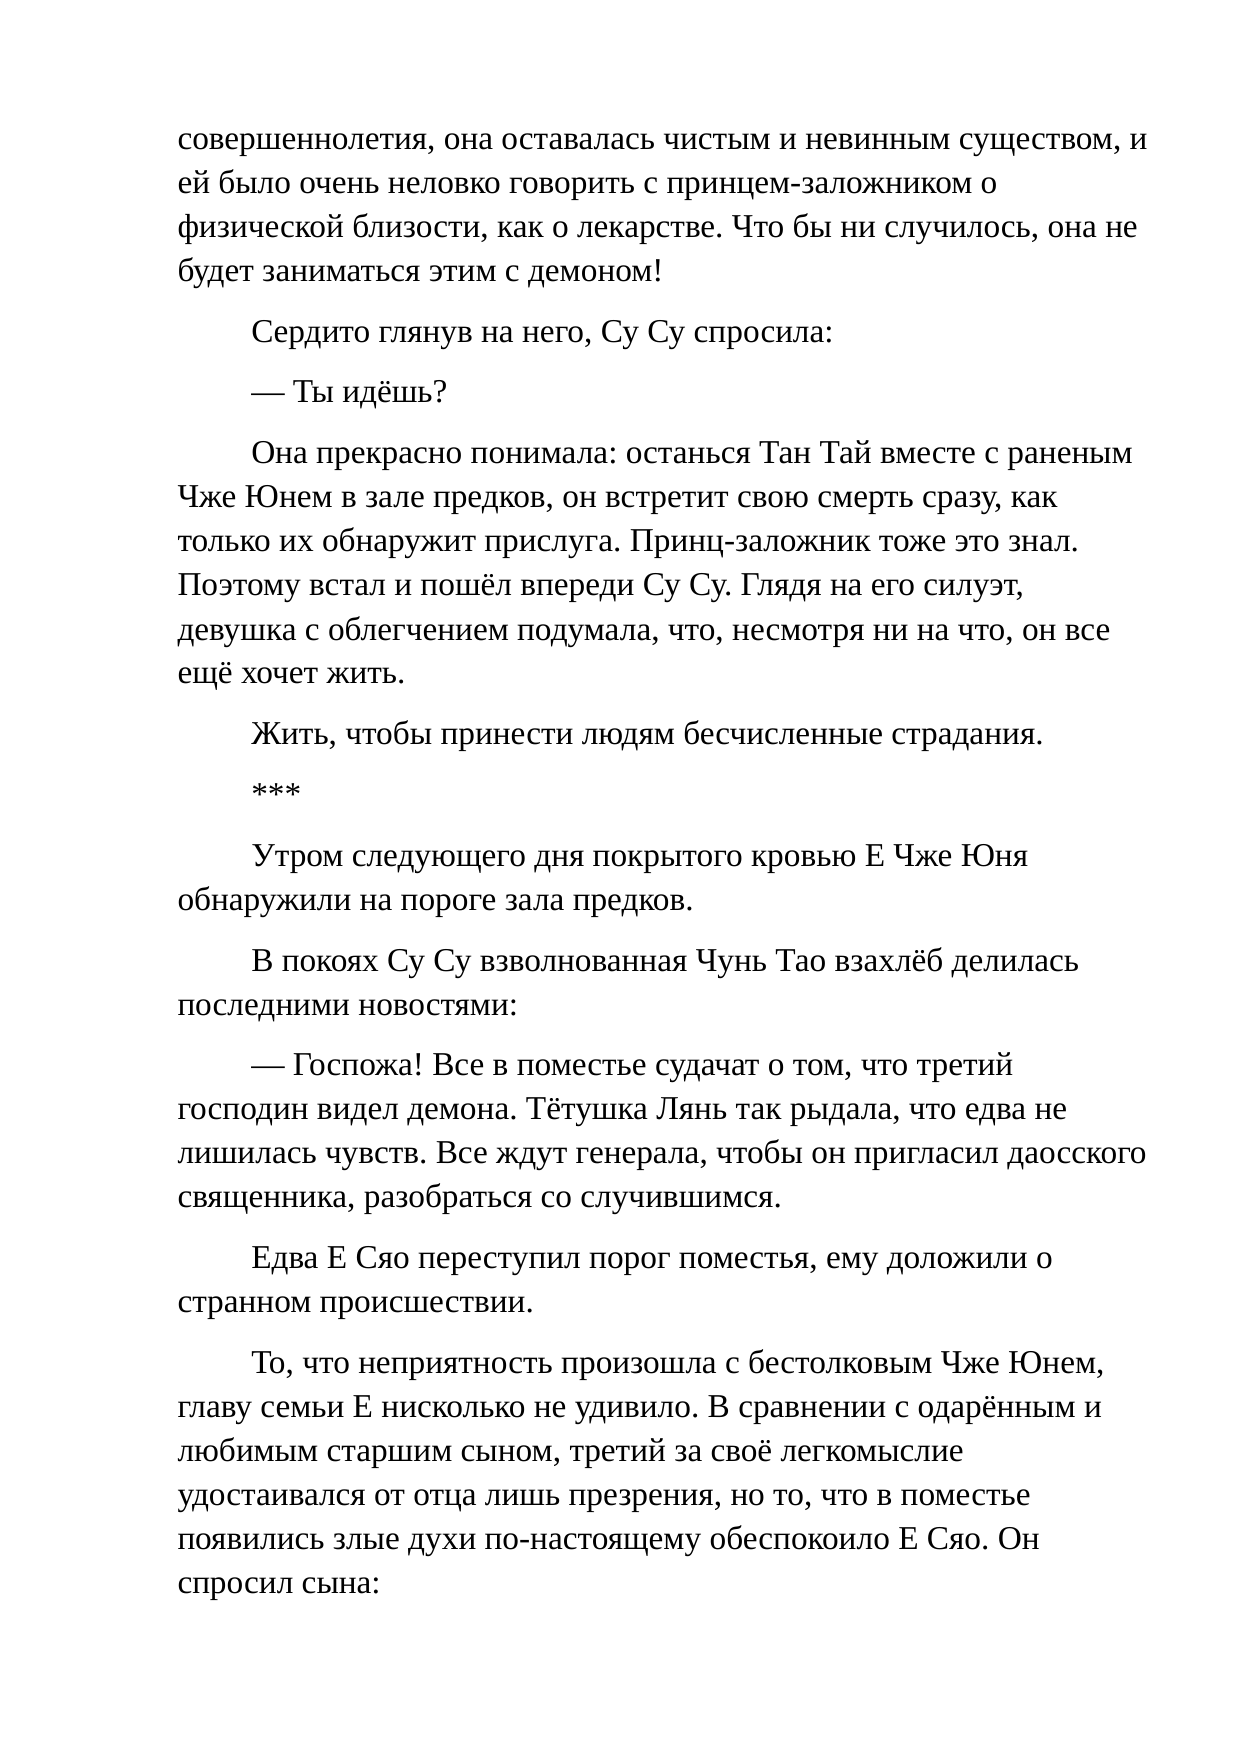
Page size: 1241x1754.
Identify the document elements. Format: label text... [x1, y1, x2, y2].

text Жить, чтобы принести людям бесчисленные страдания. [177, 713, 1152, 752]
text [177, 118, 1152, 289]
text Она прекрасно понимала: останься Тан Тай вместе с раненым Чже Юнем в зале предков, он встретит свою смерть сразу, как только их обнаружит прислуга. Принц-заложник тоже это знал. Поэтому встал и пошёл впереди Су Су. Глядя на его силуэт, девушка с облегчением подумала, что, несмотря ни на что, он все ещё хочет жить. [177, 432, 1152, 691]
text Едва Е Сяо переступил порог поместья, ему доложили о странном происшествии. [177, 1237, 1152, 1320]
text *** [177, 774, 1152, 813]
text — Ты идёшь? [177, 372, 1152, 410]
text Сердито глянув на него, Су Су спросила: [177, 311, 1152, 349]
text В покоях Су Су взволнованная Чунь Тао взахлёб делилась последними новостями: [177, 940, 1152, 1022]
text То, что неприятность произошла с бестолковым Чже Юнем, главу семьи Е нисколько не удивило. В сравнении с одарённым и любимым старшим сыном, третий за своё легкомыслие удостаивался от отца лишь презрения, но то, что в поместье появились злые духи по-настоящему обеспокоило Е Сяо. Он спросил сына: [177, 1342, 1152, 1601]
text — Госпожа! Все в поместье судачат о том, что третий господин видел демона. Тётушка Лянь так рыдала, что едва не лишилась чувств. Все ждут генерала, чтобы он пригласил даосского священника, разобраться со случившимся. [177, 1044, 1152, 1215]
text Утром следующего дня покрытого кровью Е Чже Юня обнаружили на пороге зала предков. [177, 835, 1152, 917]
